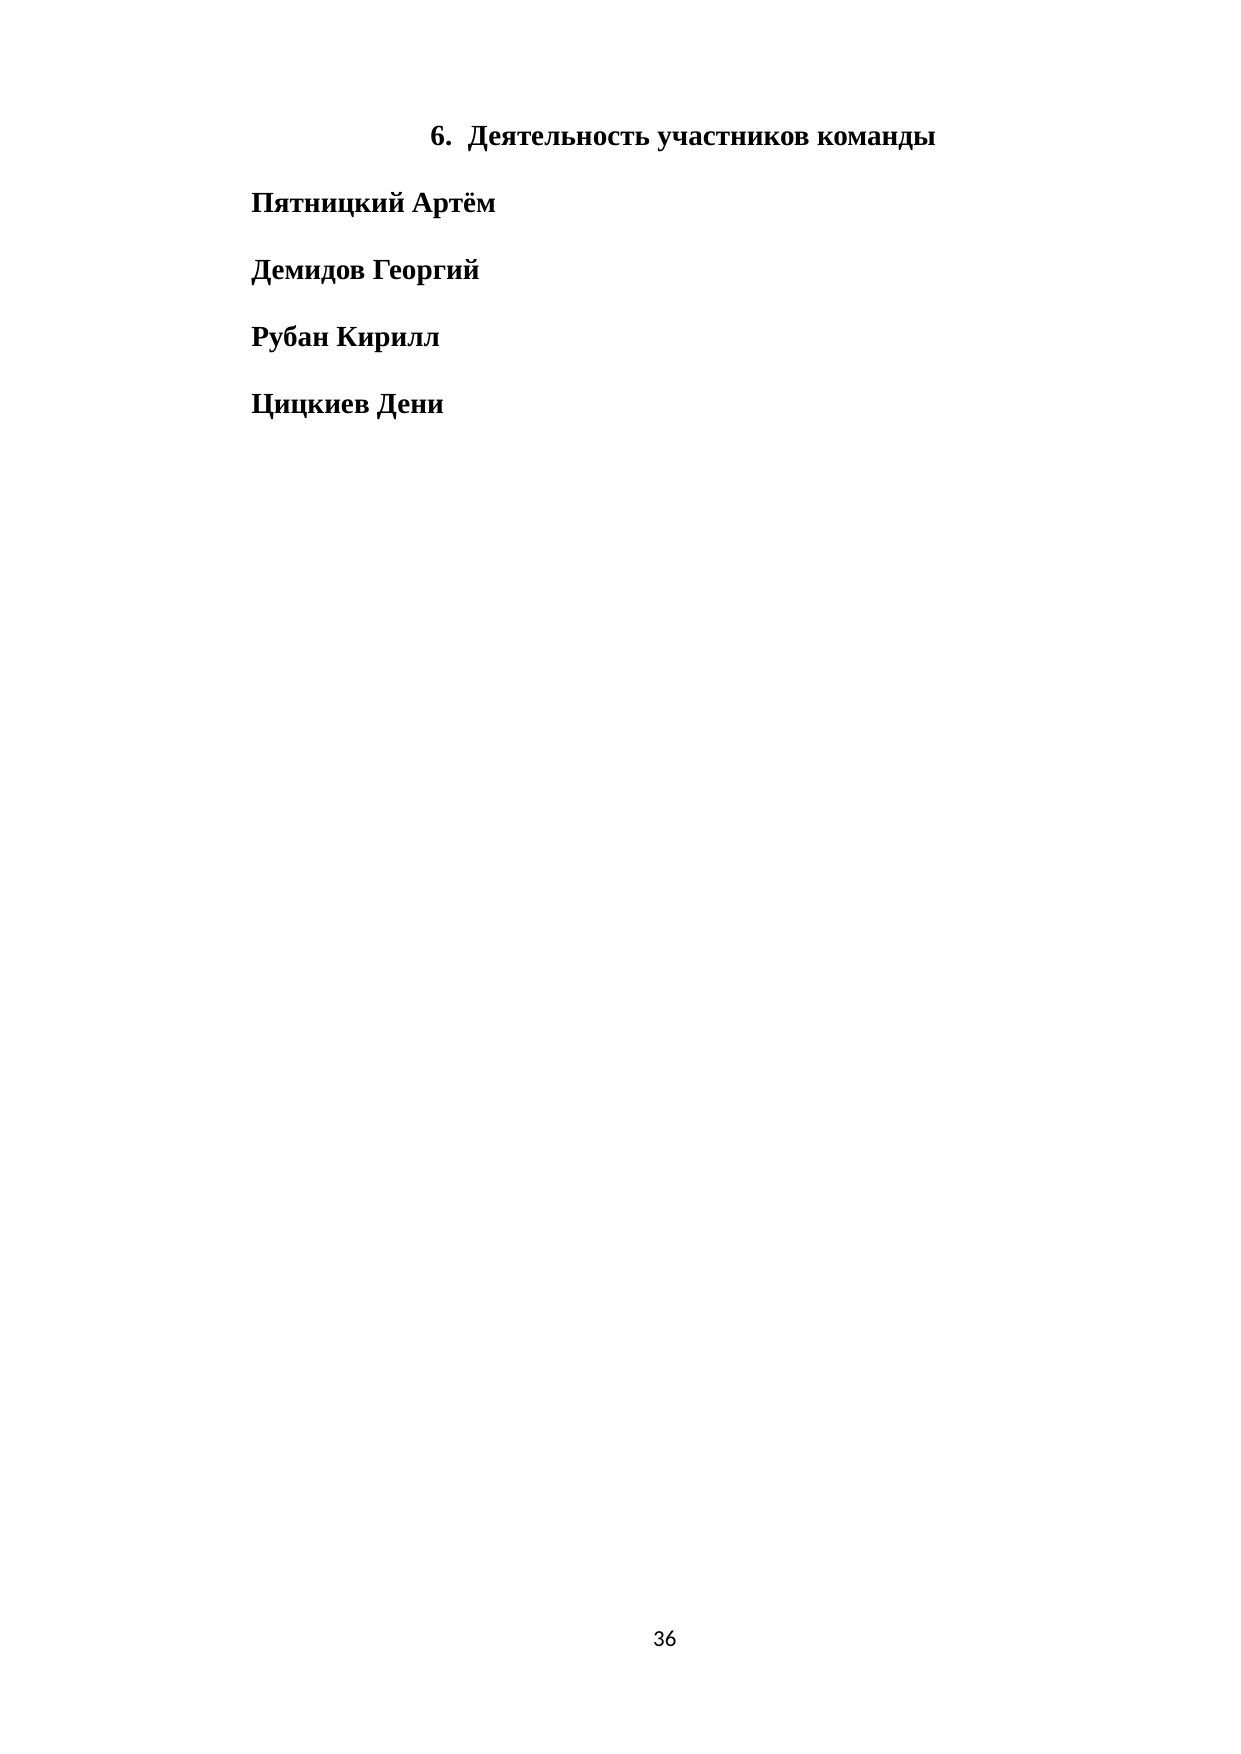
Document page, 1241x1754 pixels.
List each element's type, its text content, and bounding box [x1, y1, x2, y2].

list Демидов Георгий [177, 252, 1152, 286]
list Цицкиев Дени [177, 386, 1152, 419]
list Деятельность участников команды [215, 118, 1152, 152]
list Рубан Кирилл [177, 319, 1152, 353]
list Пятницкий Артём [177, 185, 1152, 219]
